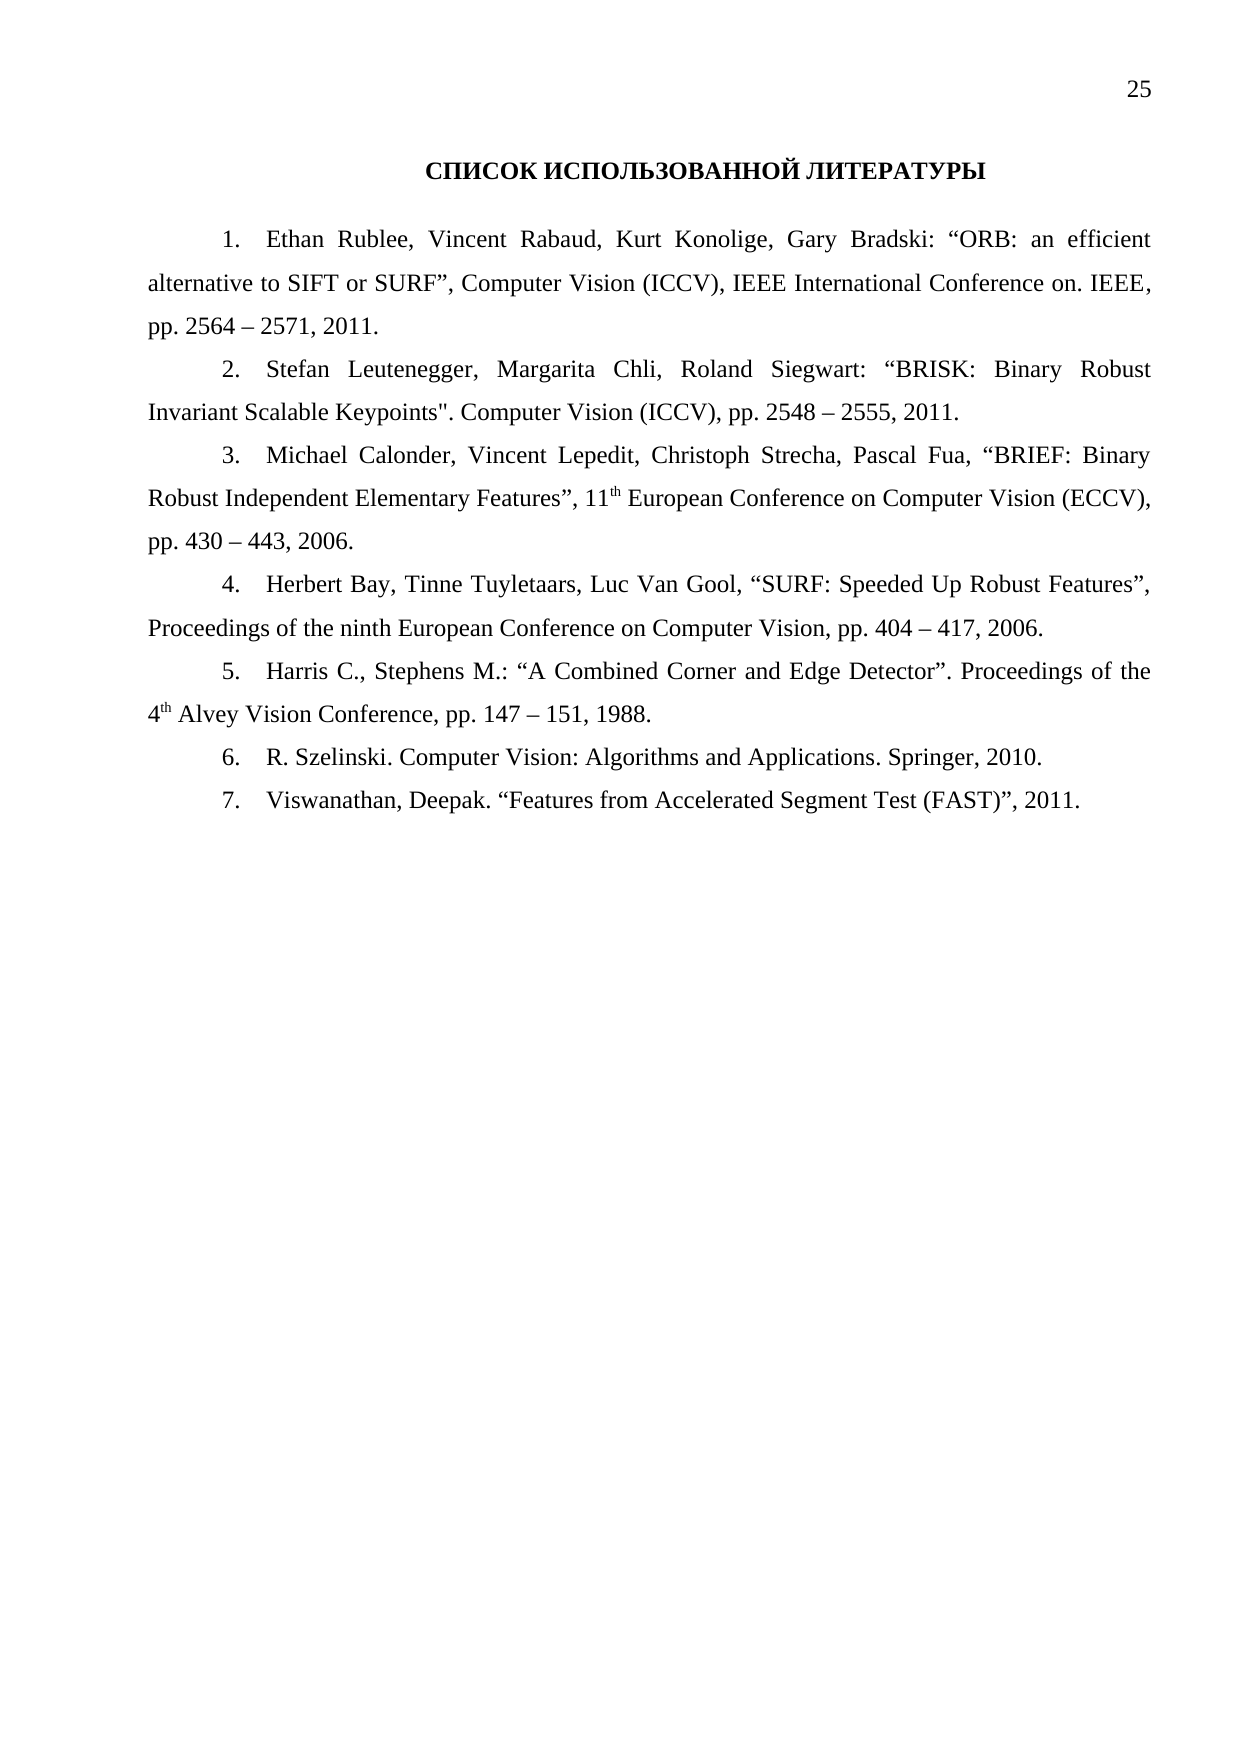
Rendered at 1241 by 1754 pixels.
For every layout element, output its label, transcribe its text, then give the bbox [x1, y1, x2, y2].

list Michael Calonder, Vincent Lepedit, Christoph Strecha, Pascal Fua, “BRIEF: Binary Robust Independent Elementary Features”, 11th European Conference on Computer Vision (ECCV), pp. 430 – 443, 2006. [148, 440, 1152, 555]
list Viswanathan, Deepak. “Features from Accelerated Segment Test (FAST)”, 2011. [148, 785, 1152, 814]
subtitle СПИСОК ИСПОЛЬЗОВАННОЙ ЛИТЕРАТУРЫ [259, 156, 1152, 185]
list R. Szelinski. Computer Vision: Algorithms and Applications. Springer, 2010. [148, 742, 1152, 771]
list Ethan Rublee, Vincent Rabaud, Kurt Konolige, Gary Bradski: “ORB: an efficient alternative to SIFT or SURF”, Computer Vision (ICCV), IEEE International Conference on. IEEE, pp. 2564 – 2571, 2011. [148, 224, 1152, 339]
list Harris C., Stephens M.: “A Combined Corner and Edge Detector”. Proceedings of the 4th Alvey Vision Conference, pp. 147 – 151, 1988. [148, 656, 1152, 728]
list Stefan Leutenegger, Margarita Chli, Roland Siegwart: “BRISK: Binary Robust Invariant Scalable Keypoints". Computer Vision (ICCV), pp. 2548 – 2555, 2011. [148, 354, 1152, 426]
list Herbert Bay, Tinne Tuyletaars, Luc Van Gool, “SURF: Speeded Up Robust Features”, Proceedings of the ninth European Conference on Computer Vision, pp. 404 – 417, 2006. [148, 569, 1152, 641]
